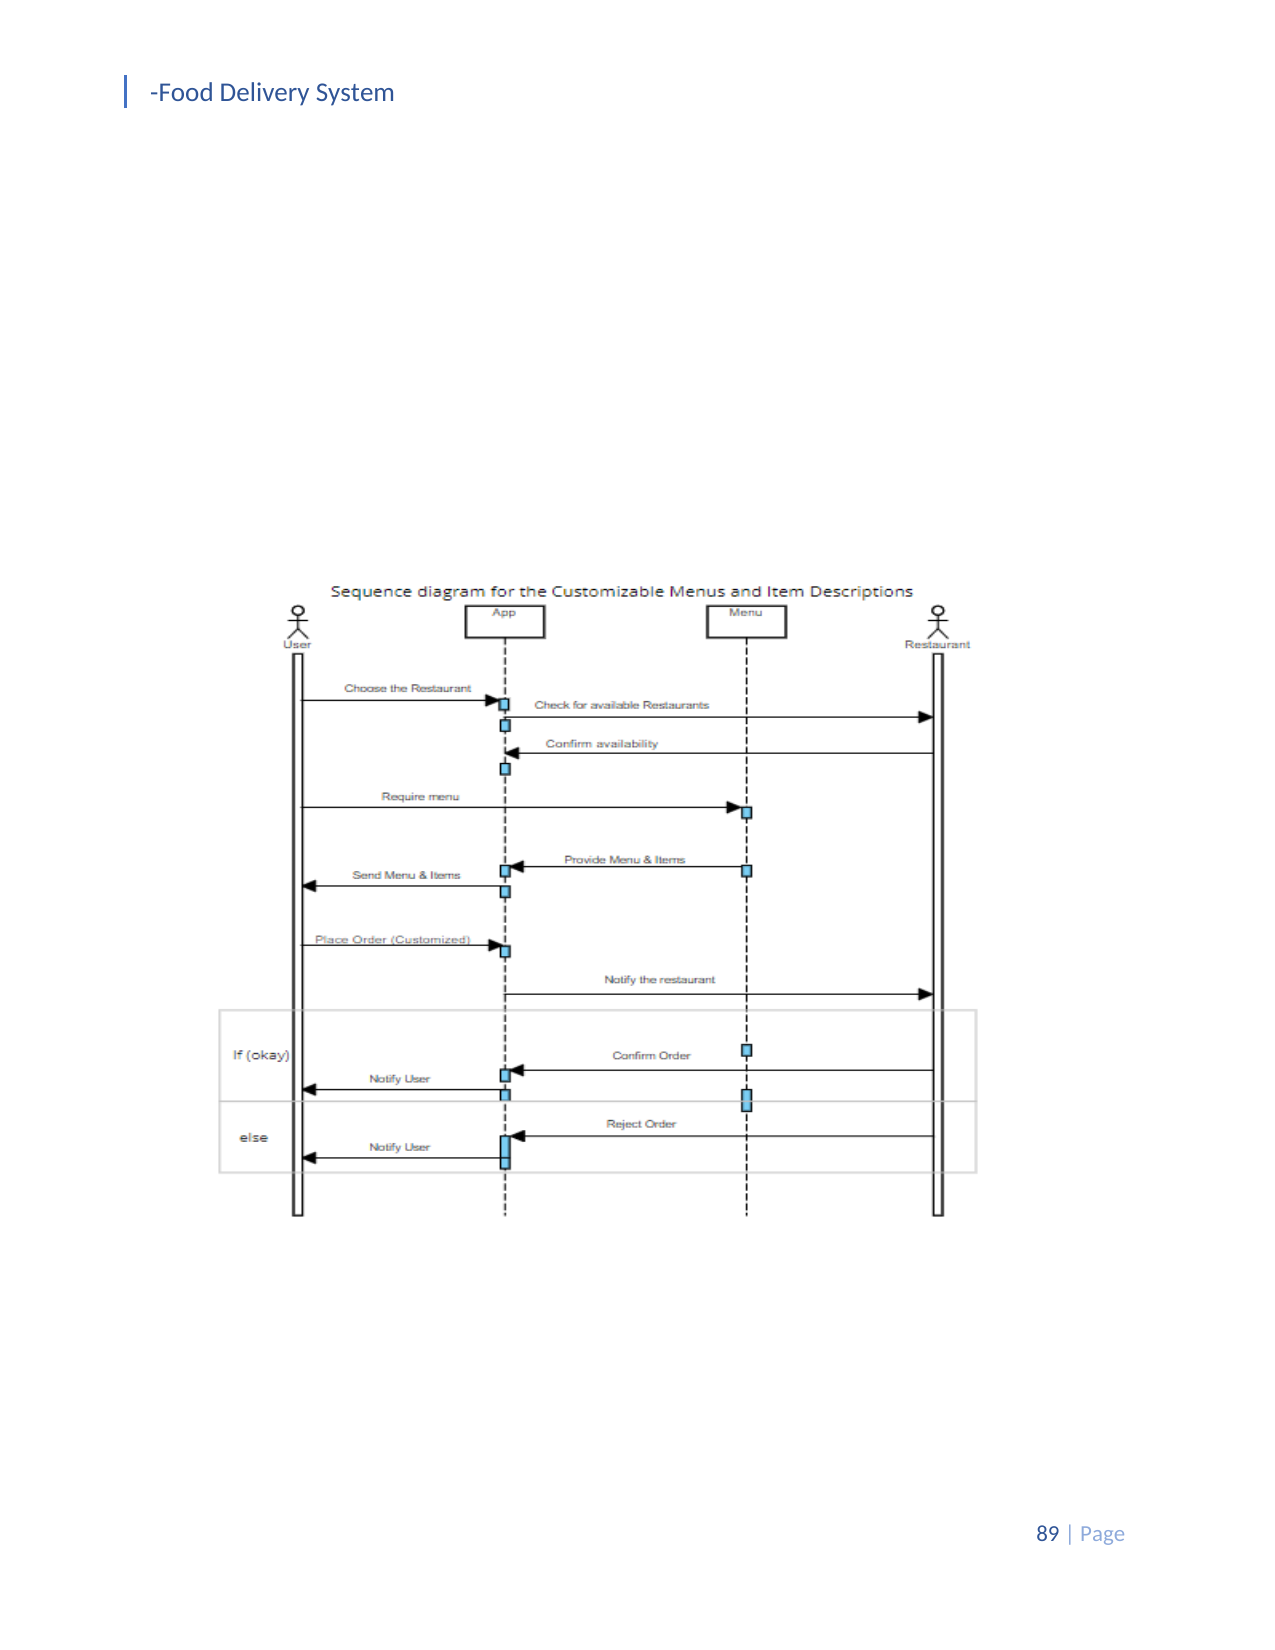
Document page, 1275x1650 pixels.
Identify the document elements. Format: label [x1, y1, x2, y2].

picture [150, 571, 1093, 1227]
